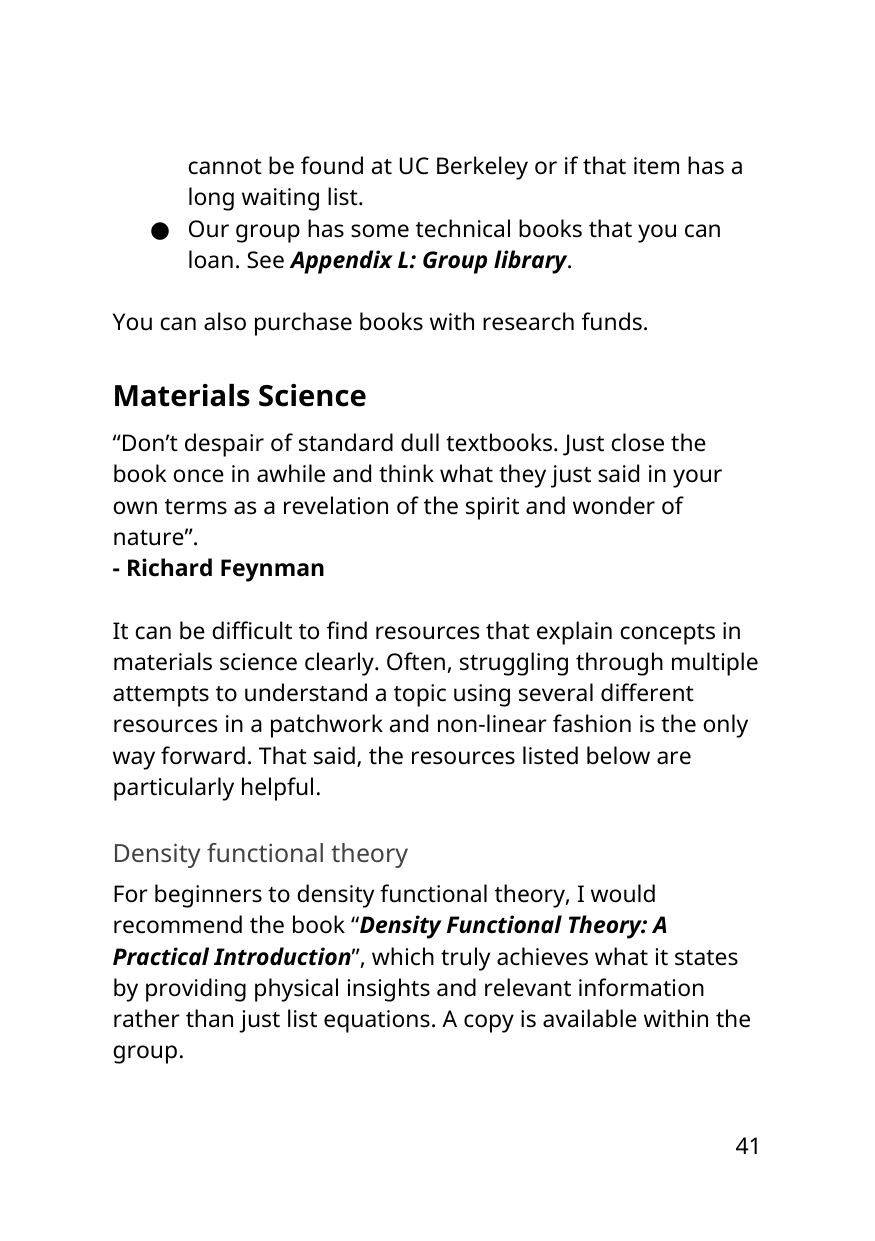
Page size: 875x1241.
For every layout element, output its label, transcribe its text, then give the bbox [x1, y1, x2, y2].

list Our group has some technical books that you can loan. See Appendix L: Group library. [150, 212, 762, 275]
subtitle Density functional theory [112, 836, 762, 869]
text For beginners to density functional theory, I would recommend the book “Density Functional Theory: A Practical Introduction”, which truly achieves what it states by providing physical insights and relevant information rather than just list equations. A copy is available within the group. [112, 878, 762, 1065]
text You can also purchase books with research funds. [112, 275, 762, 337]
text “Don’t despair of standard dull textbooks. Just close the book once in awhile and think what they just said in your own terms as a revelation of the spirit and wonder of nature”. [112, 427, 762, 552]
text It can be difficult to find resources that explain concepts in materials science clearly. Often, struggling through multiple attempts to understand a topic using several different resources in a patchwork and non-linear fashion is the only way forward. That said, the resources listed below are particularly helpful. [112, 615, 762, 802]
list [150, 150, 762, 212]
subtitle Materials Science [112, 375, 762, 415]
text - Richard Feynman [112, 552, 762, 583]
